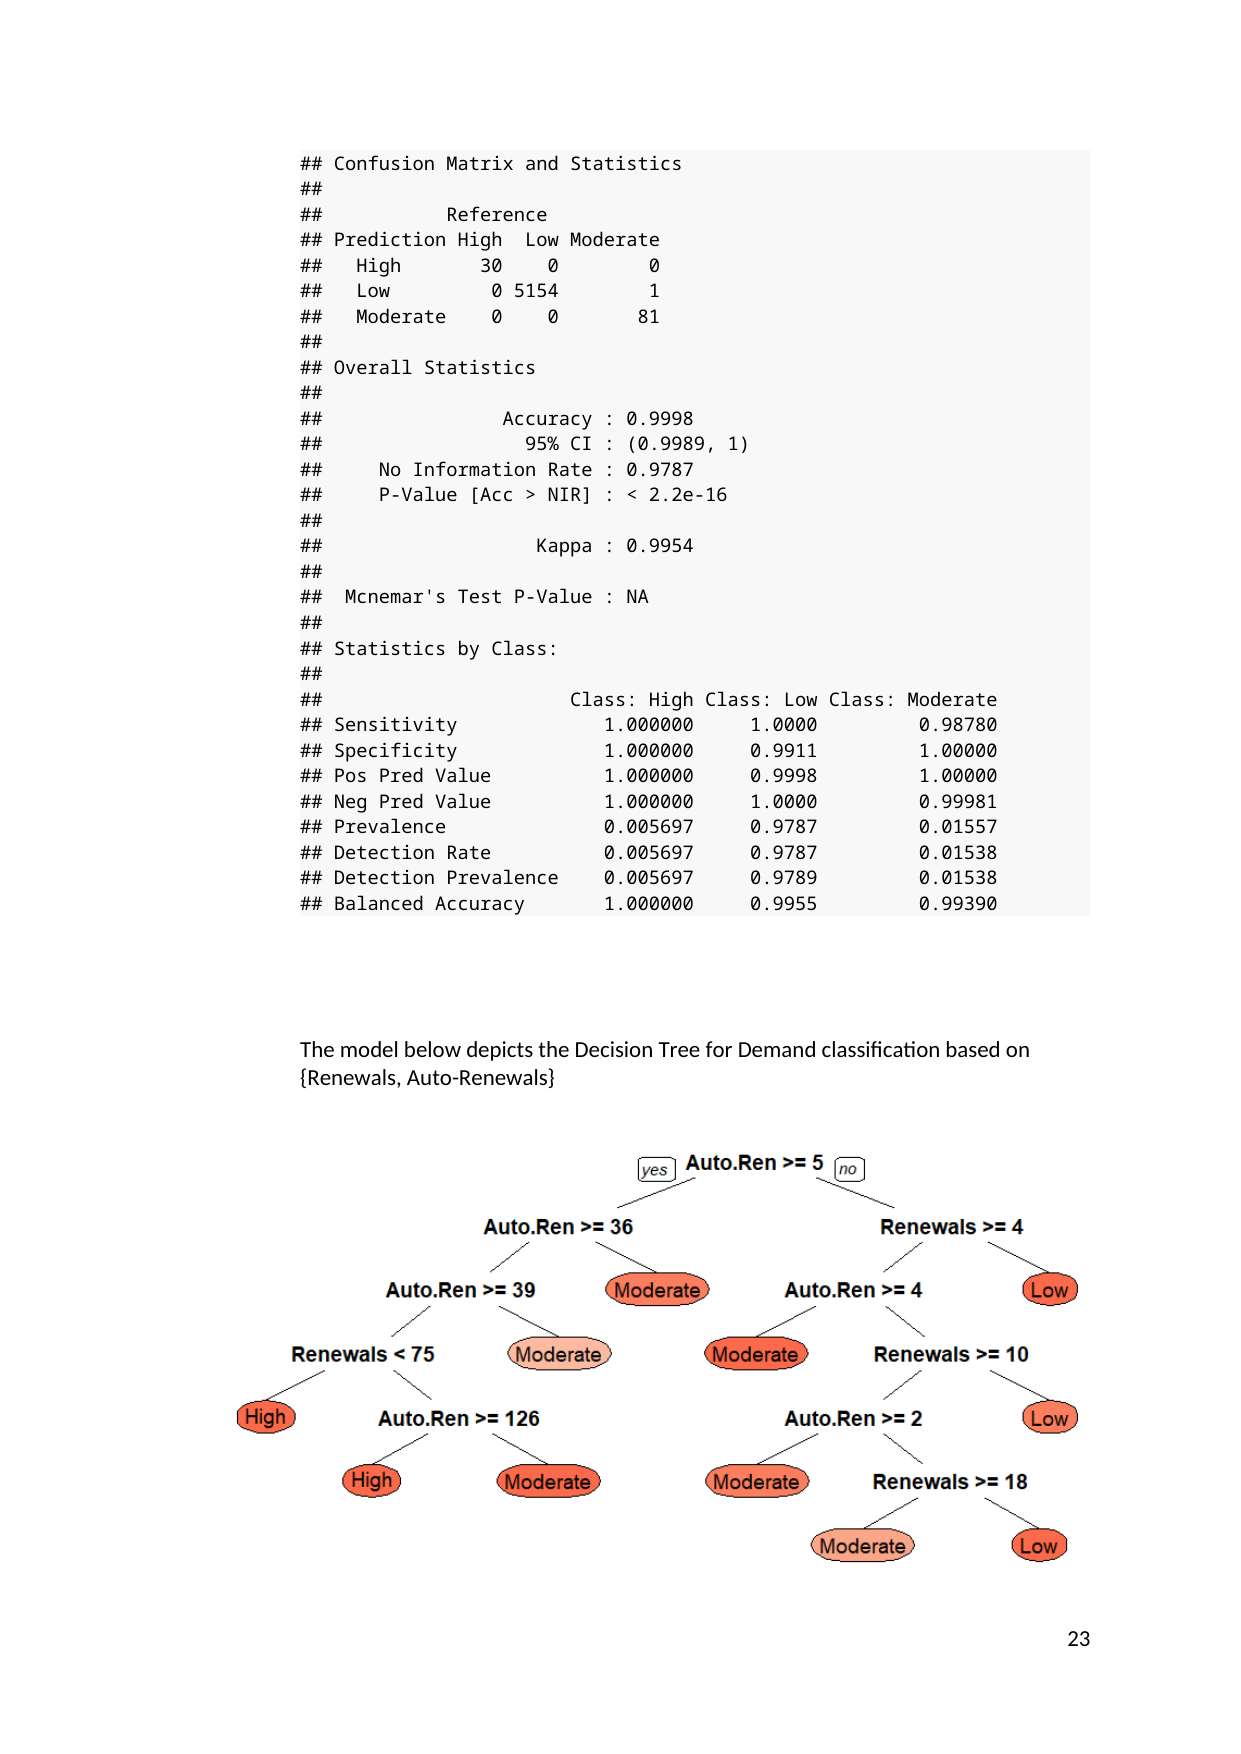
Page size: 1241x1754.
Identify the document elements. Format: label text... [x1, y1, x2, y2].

picture [187, 1109, 1128, 1597]
text The model below depicts the Decision Tree for Demand classification based on {Renewals, Auto-Renewals} [300, 1035, 1090, 1091]
text ## Confusion Matrix and Statistics ## ## Reference ## Prediction High Low Moderate ## High 30 0 0 ## Low 0 5154 1 ## Moderate 0 0 81 ## ## Overall Statistics ## ## Accuracy : 0.9998 ## 95% CI : (0.9989, 1) ## No Information Rate : 0.9787 ## P-Value [Acc > NIR] : < 2.2e-16 ## ## Kappa : 0.9954 ## ## Mcnemar's Test P-Value : NA ## ## Statistics by Class: ## ## Class: High Class: Low Class: Moderate ## Sensitivity 1.000000 1.0000 0.98780 ## Specificity 1.000000 0.9911 1.00000 ## Pos Pred Value 1.000000 0.9998 1.00000 ## Neg Pred Value 1.000000 1.0000 0.99981 ## Prevalence 0.005697 0.9787 0.01557 ## Detection Rate 0.005697 0.9787 0.01538 ## Detection Prevalence 0.005697 0.9789 0.01538 ## Balanced Accuracy 1.000000 0.9955 0.99390 [300, 150, 1090, 916]
